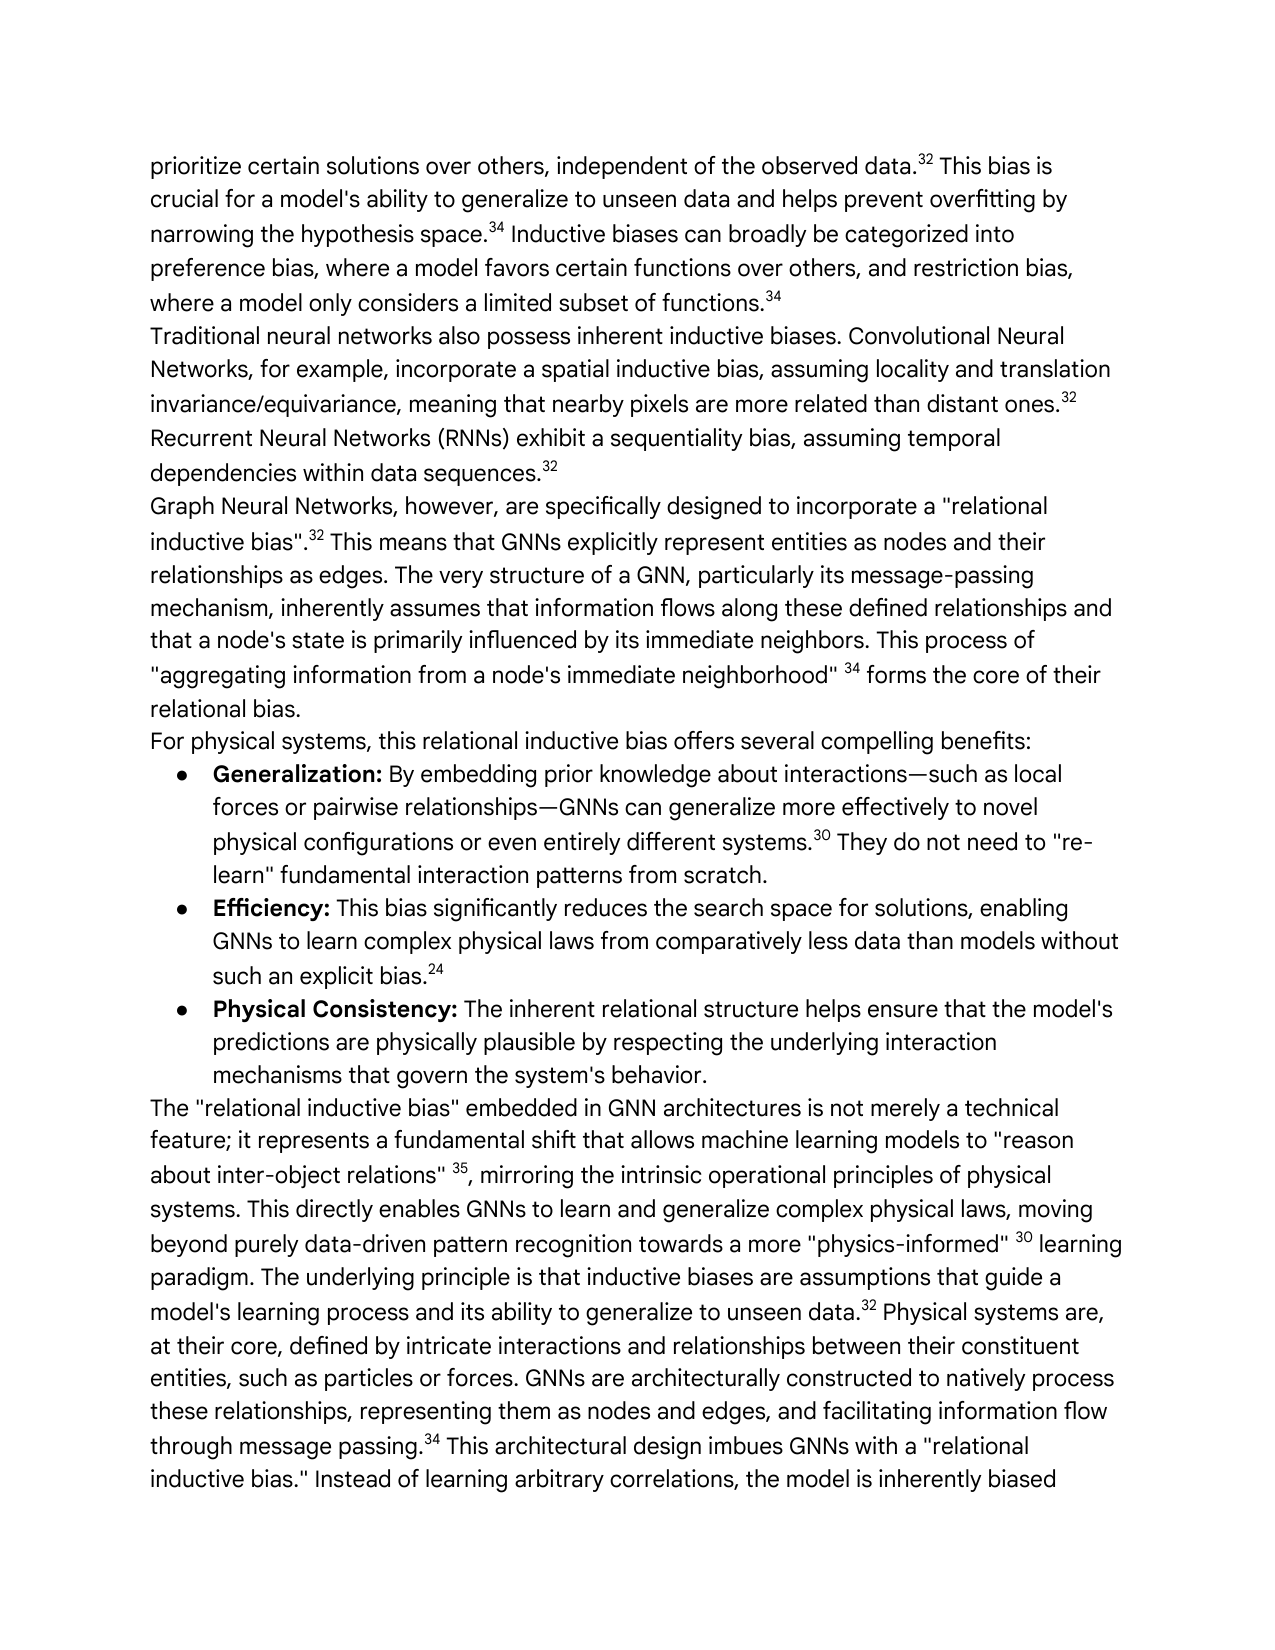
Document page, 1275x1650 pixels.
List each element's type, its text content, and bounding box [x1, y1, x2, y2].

list Generalization: By embedding prior knowledge about interactions—such as local forces or pairwise relationships—GNNs can generalize more effectively to novel physical configurations or even entirely different systems.30 They do not need to "re-learn" fundamental interaction patterns from scratch. [175, 760, 1125, 890]
text For physical systems, this relational inductive bias offers several compelling benefits: [150, 728, 1125, 756]
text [150, 1094, 1125, 1494]
text Graph Neural Networks, however, are specifically designed to incorporate a "relational inductive bias".32 This means that GNNs explicitly represent entities as nodes and their relationships as edges. The very structure of a GNN, particularly its message-passing mechanism, inherently assumes that information flows along these defined relationships and that a node's state is primarily influenced by its immediate neighbors. This process of "aggregating information from a node's immediate neighborhood" 34 forms the core of their relational bias. [150, 493, 1125, 724]
list Efficiency: This bias significantly reduces the search space for solutions, enabling GNNs to learn complex physical laws from comparatively less data than models without such an explicit bias.24 [175, 894, 1125, 991]
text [150, 150, 1125, 318]
list Physical Consistency: The inherent relational structure helps ensure that the model's predictions are physically plausible by respecting the underlying interaction mechanisms that govern the system's behavior. [175, 996, 1125, 1090]
text Traditional neural networks also possess inherent inductive biases. Convolutional Neural Networks, for example, incorporate a spatial inductive bias, assuming locality and translation invariance/equivariance, meaning that nearby pixels are more related than distant ones.32 Recurrent Neural Networks (RNNs) exhibit a sequentiality bias, assuming temporal dependencies within data sequences.32 [150, 323, 1125, 488]
